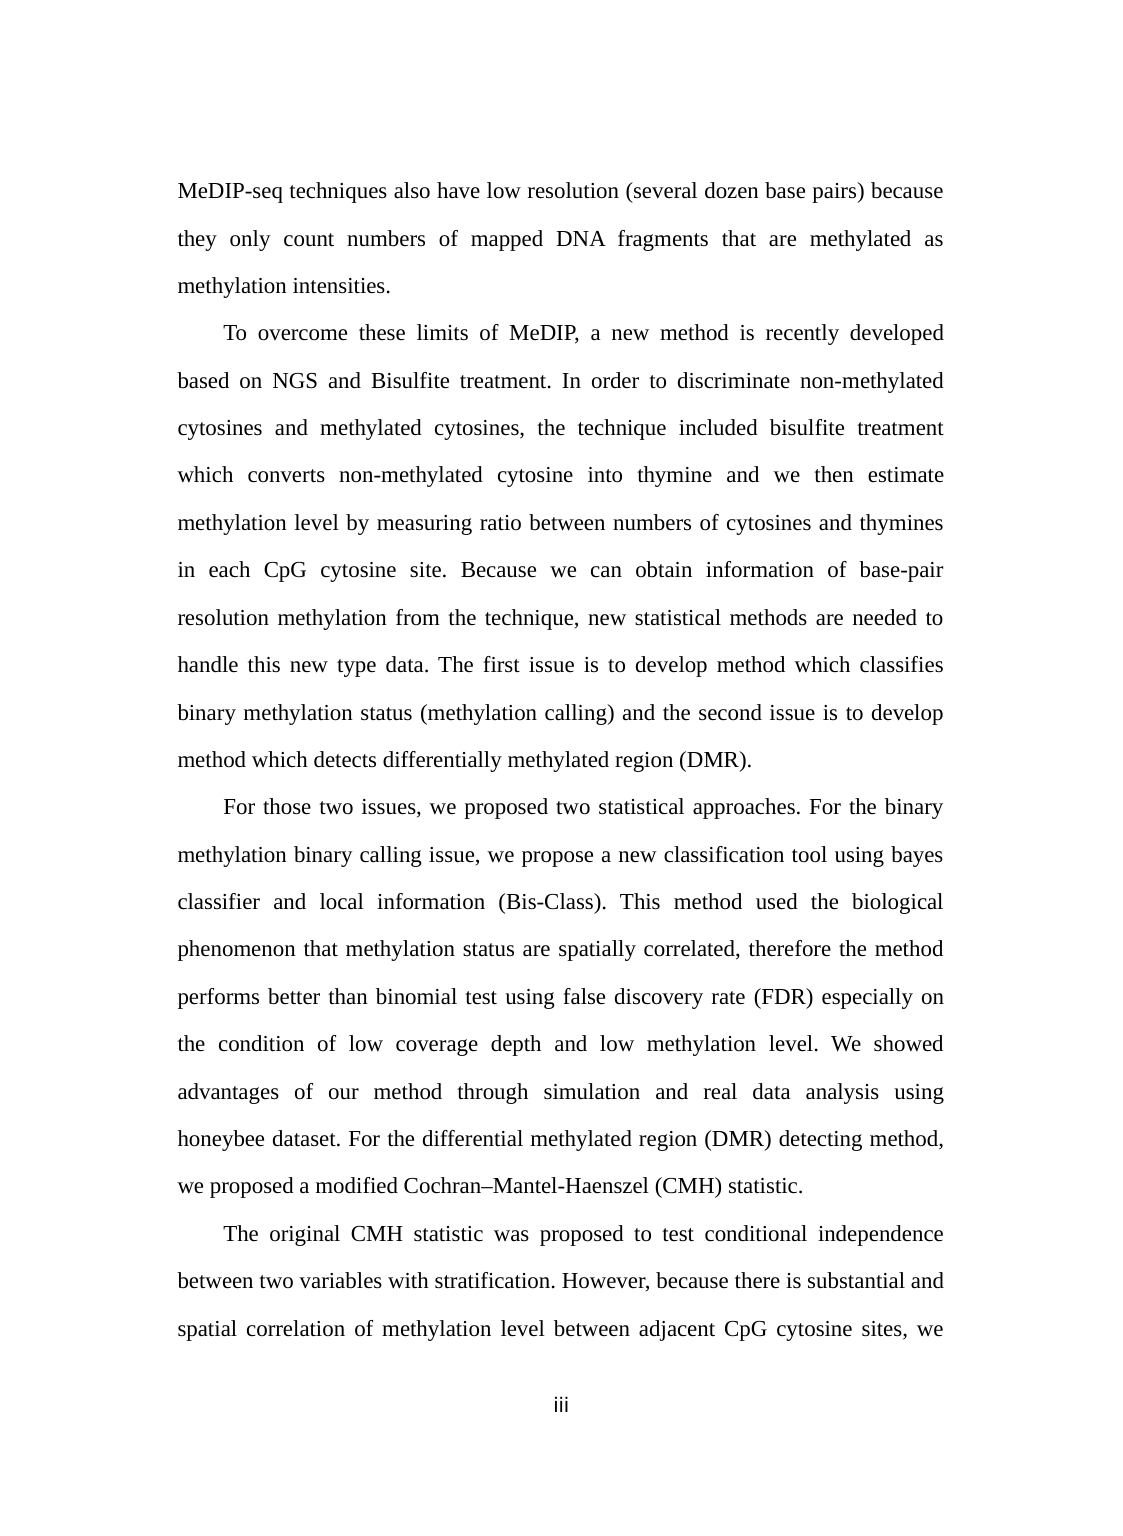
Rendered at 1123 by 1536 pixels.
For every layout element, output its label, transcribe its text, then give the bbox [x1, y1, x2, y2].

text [177, 177, 945, 298]
text To overcome these limits of MeDIP, a new method is recently developed based on NGS and Bisulfite treatment. In order to discriminate non-methylated cytosines and methylated cytosines, the technique included bisulfite treatment which converts non-methylated cytosine into thymine and we then estimate methylation level by measuring ratio between numbers of cytosines and thymines in each CpG cytosine site. Because we can obtain information of base-pair resolution methylation from the technique, new statistical methods are needed to handle this new type data. The first issue is to develop method which classifies binary methylation status (methylation calling) and the second issue is to develop method which detects differentially methylated region (DMR). [177, 319, 945, 772]
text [177, 1220, 945, 1341]
text For those two issues, we proposed two statistical approaches. For the binary methylation binary calling issue, we propose a new classification tool using bayes classifier and local information (Bis-Class). This method used the biological phenomenon that methylation status are spatially correlated, therefore the method performs better than binomial test using false discovery rate (FDR) especially on the condition of low coverage depth and low methylation level. We showed advantages of our method through simulation and real data analysis using honeybee dataset. For the differential methylated region (DMR) detecting method, we proposed a modified Cochran–Mantel-Haenszel (CMH) statistic. [177, 793, 945, 1199]
